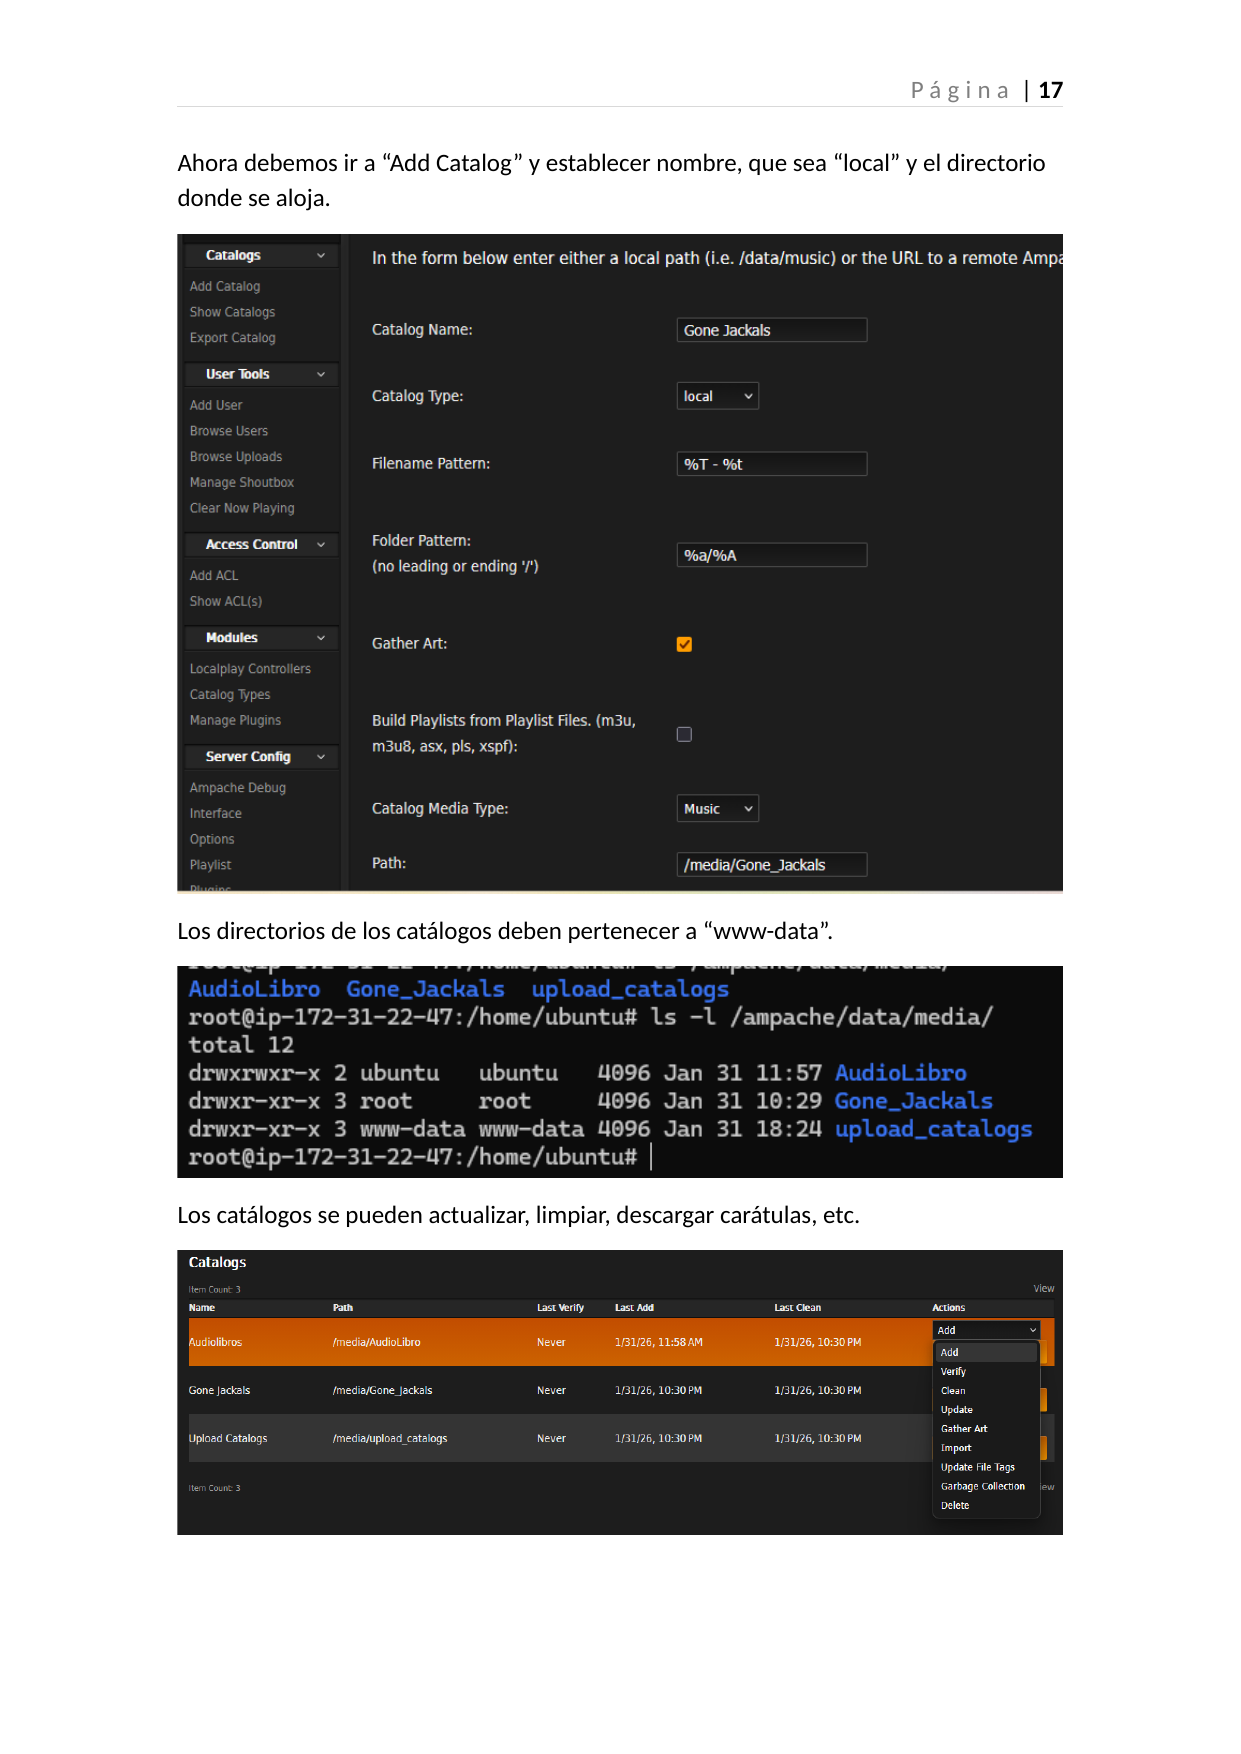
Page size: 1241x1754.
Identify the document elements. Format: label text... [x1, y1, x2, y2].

picture [177, 966, 1063, 1178]
picture [177, 234, 1063, 894]
text Ahora debemos ir a “Add Catalog” y establecer nombre, que sea “local” y el directorio donde se aloja. [177, 148, 1063, 213]
picture [177, 1250, 1063, 1535]
text Los directorios de los catálogos deben pertenecer a “www-data”. [177, 915, 1063, 946]
text Los catálogos se pueden actualizar, limpiar, descargar carátulas, etc. [177, 1199, 1063, 1229]
